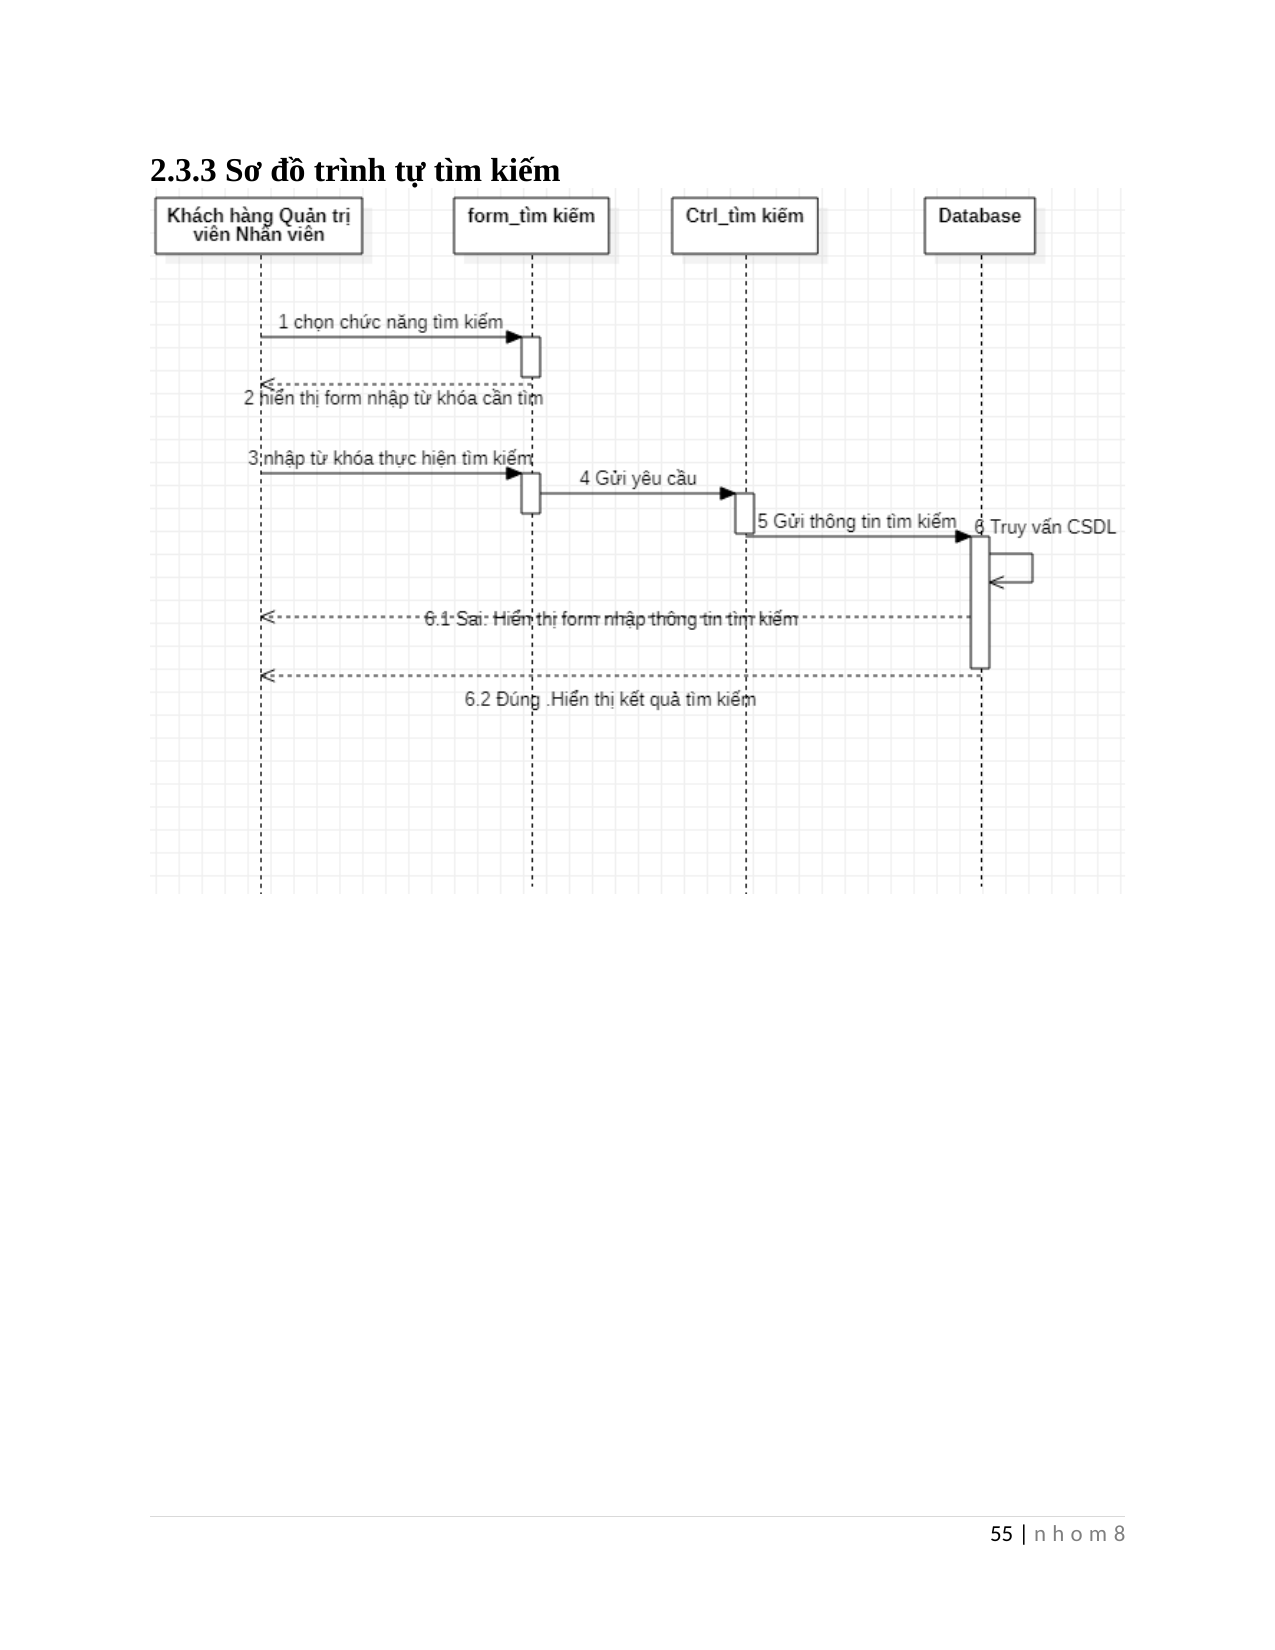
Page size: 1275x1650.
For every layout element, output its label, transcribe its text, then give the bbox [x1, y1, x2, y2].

text 2.3.3 Sơ đồ trình tự tìm kiếm [150, 150, 1125, 188]
picture [150, 188, 1125, 894]
